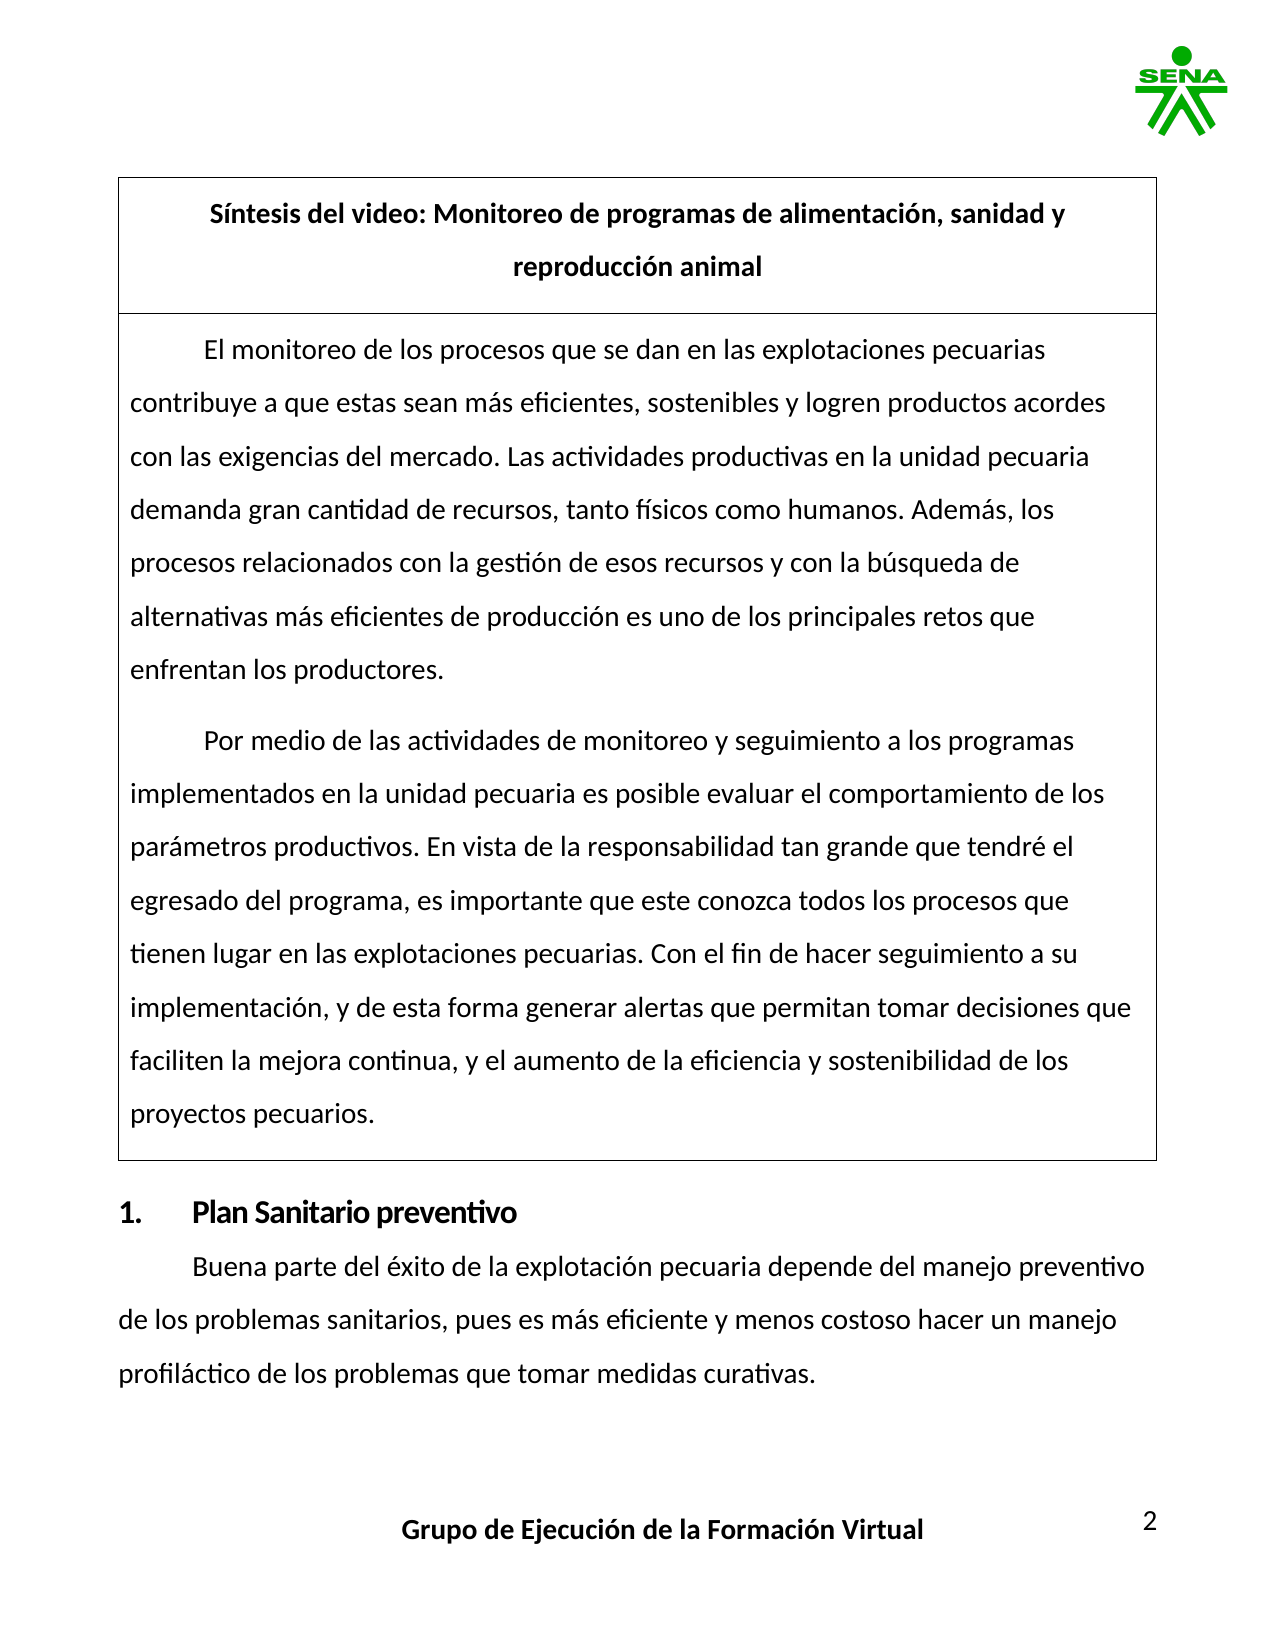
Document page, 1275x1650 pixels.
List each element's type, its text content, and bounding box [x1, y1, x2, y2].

table_header Síntesis del video: Monitoreo de programas de alimentación, sanidad y reproducción animal [119, 178, 1156, 313]
text Buena parte del éxito de la explotación pecuaria depende del manejo preventivo de los problemas sanitarios, pues es más eficiente y menos costoso hacer un manejo profiláctico de los problemas que tomar medidas curativas. [118, 1248, 1157, 1391]
table_cell El monitoreo de los procesos que se dan en las explotaciones pecuarias contribuye a que estas sean más eficientes, sostenibles y logren productos acordes con las exigencias del mercado. Las actividades productivas en la unidad pecuaria demanda gran cantidad de recursos, tanto físicos como humanos. Además, los procesos relacionados con la gestión de esos recursos y con la búsqueda de alternativas más eficientes de producción es uno de los principales retos que enfrentan los productores. Por medio de las actividades de monitoreo y seguimiento a los programas implementados en la unidad pecuaria es posible evaluar el comportamiento de los parámetros productivos. En vista de la responsabilidad tan grande que tendré el egresado del programa, es importante que este conozca todos los procesos que tienen lugar en las explotaciones pecuarias. Con el fin de hacer seguimiento a su implementación, y de esta forma generar alertas que permitan tomar decisiones que faciliten la mejora continua, y el aumento de la eficiencia y sostenibilidad de los proyectos pecuarios. [119, 314, 1156, 1160]
picture [1135, 46, 1228, 136]
subtitle Plan Sanitario preventivo [118, 1191, 1157, 1231]
